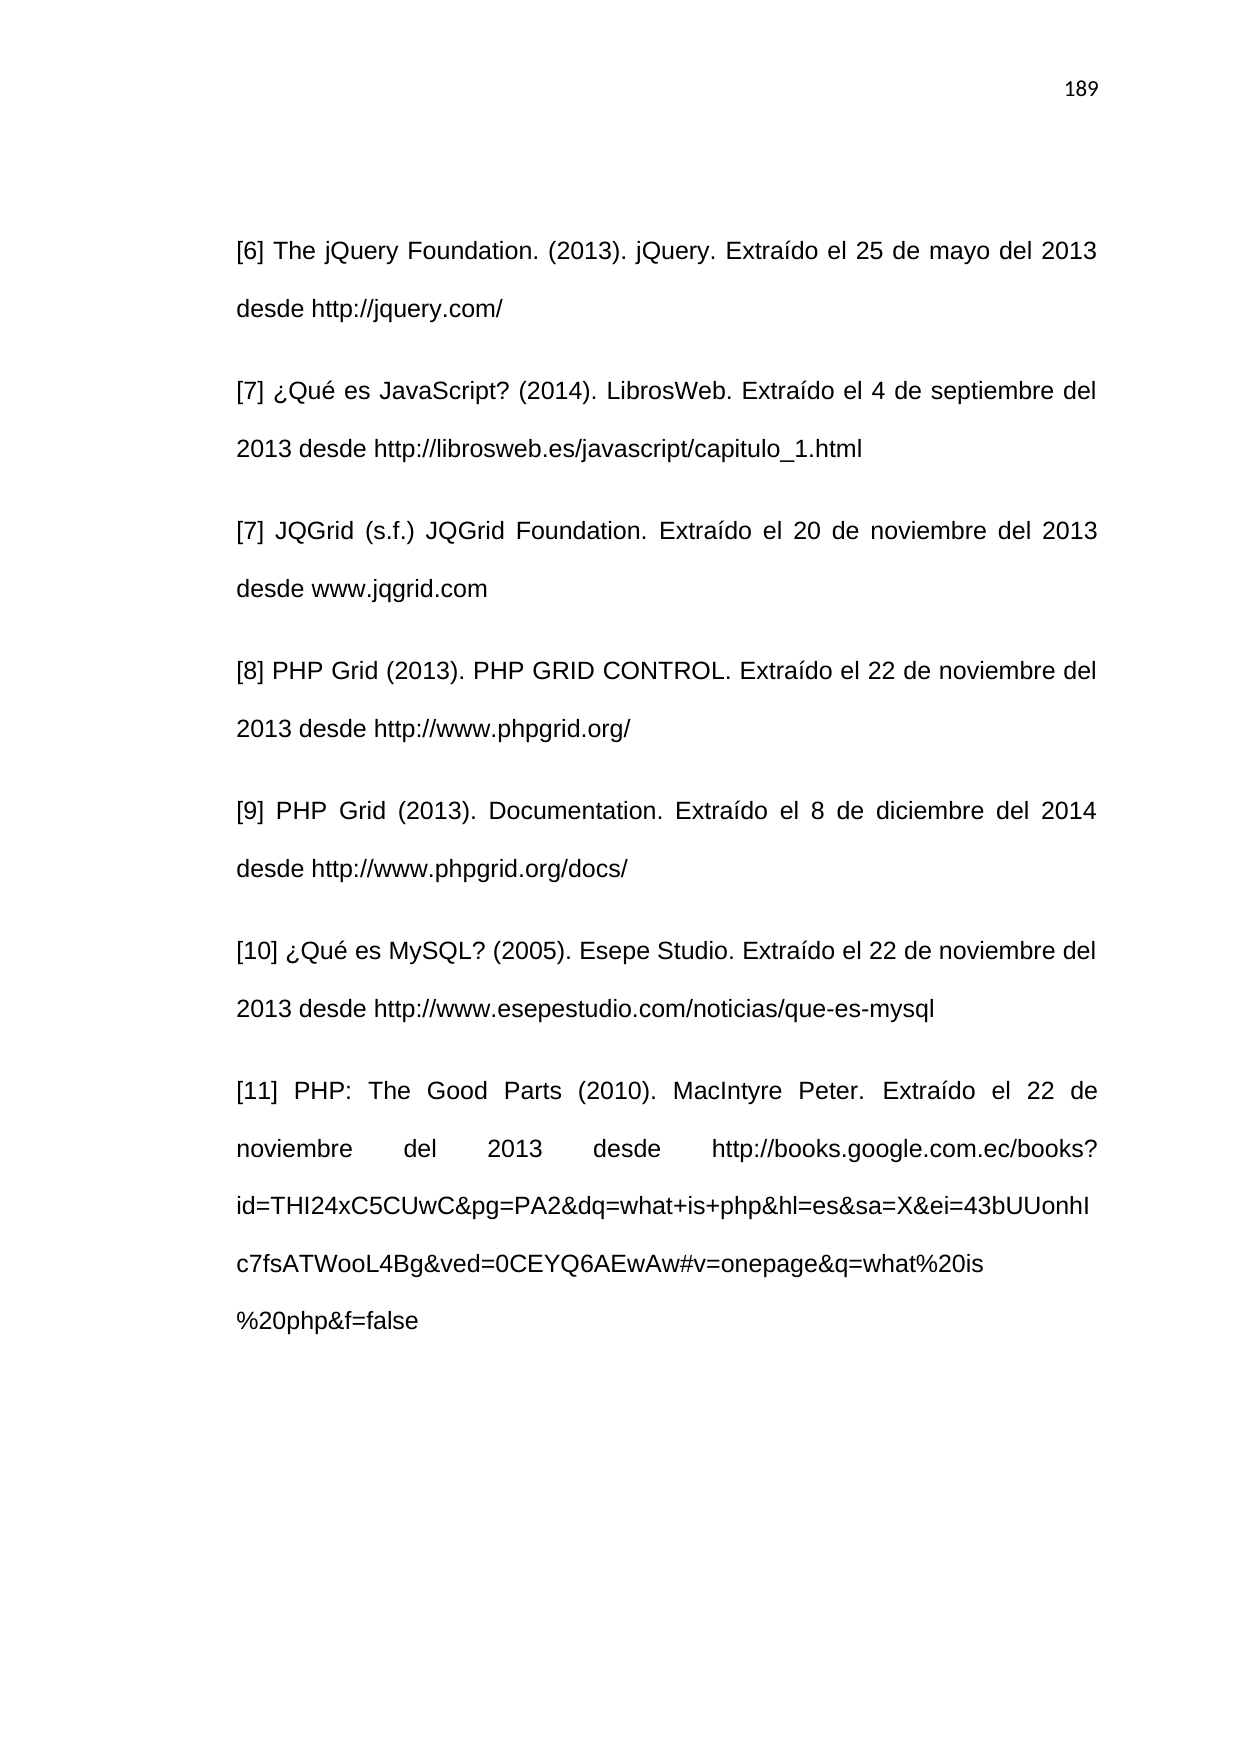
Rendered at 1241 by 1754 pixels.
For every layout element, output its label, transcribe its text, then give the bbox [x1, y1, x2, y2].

text [8] PHP Grid (2013). PHP GRID CONTROL. Extraído el 22 de noviembre del 2013 desde http://www.phpgrid.org/ [236, 656, 1098, 742]
text [10] ¿Qué es MySQL? (2005). Esepe Studio. Extraído el 22 de noviembre del 2013 desde http://www.esepestudio.com/noticias/que-es-mysql [236, 936, 1098, 1022]
text [9] PHP Grid (2013). Documentation. Extraído el 8 de diciembre del 2014 desde http://www.phpgrid.org/docs/ [236, 796, 1098, 882]
text [7] ¿Qué es JavaScript? (2014). LibrosWeb. Extraído el 4 de septiembre del 2013 desde http://librosweb.es/javascript/capitulo_1.html [236, 376, 1098, 462]
text [6] The jQuery Foundation. (2013). jQuery. Extraído el 25 de mayo del 2013 desde http://jquery.com/ [236, 236, 1098, 322]
text [7] JQGrid (s.f.) JQGrid Foundation. Extraído el 20 de noviembre del 2013 desde www.jqgrid.com [236, 516, 1098, 602]
text [11] PHP: The Good Parts (2010). MacIntyre Peter. Extraído el 22 de noviembre del 2013 desde http://books.google.com.ec/books?id=THI24xC5CUwC&pg=PA2&dq=what+is+php&hl=es&sa=X&ei=43bUUonhIc7fsATWooL4Bg&ved=0CEYQ6AEwAw#v=onepage&q=what%20is%20php&f=false [236, 1076, 1098, 1335]
